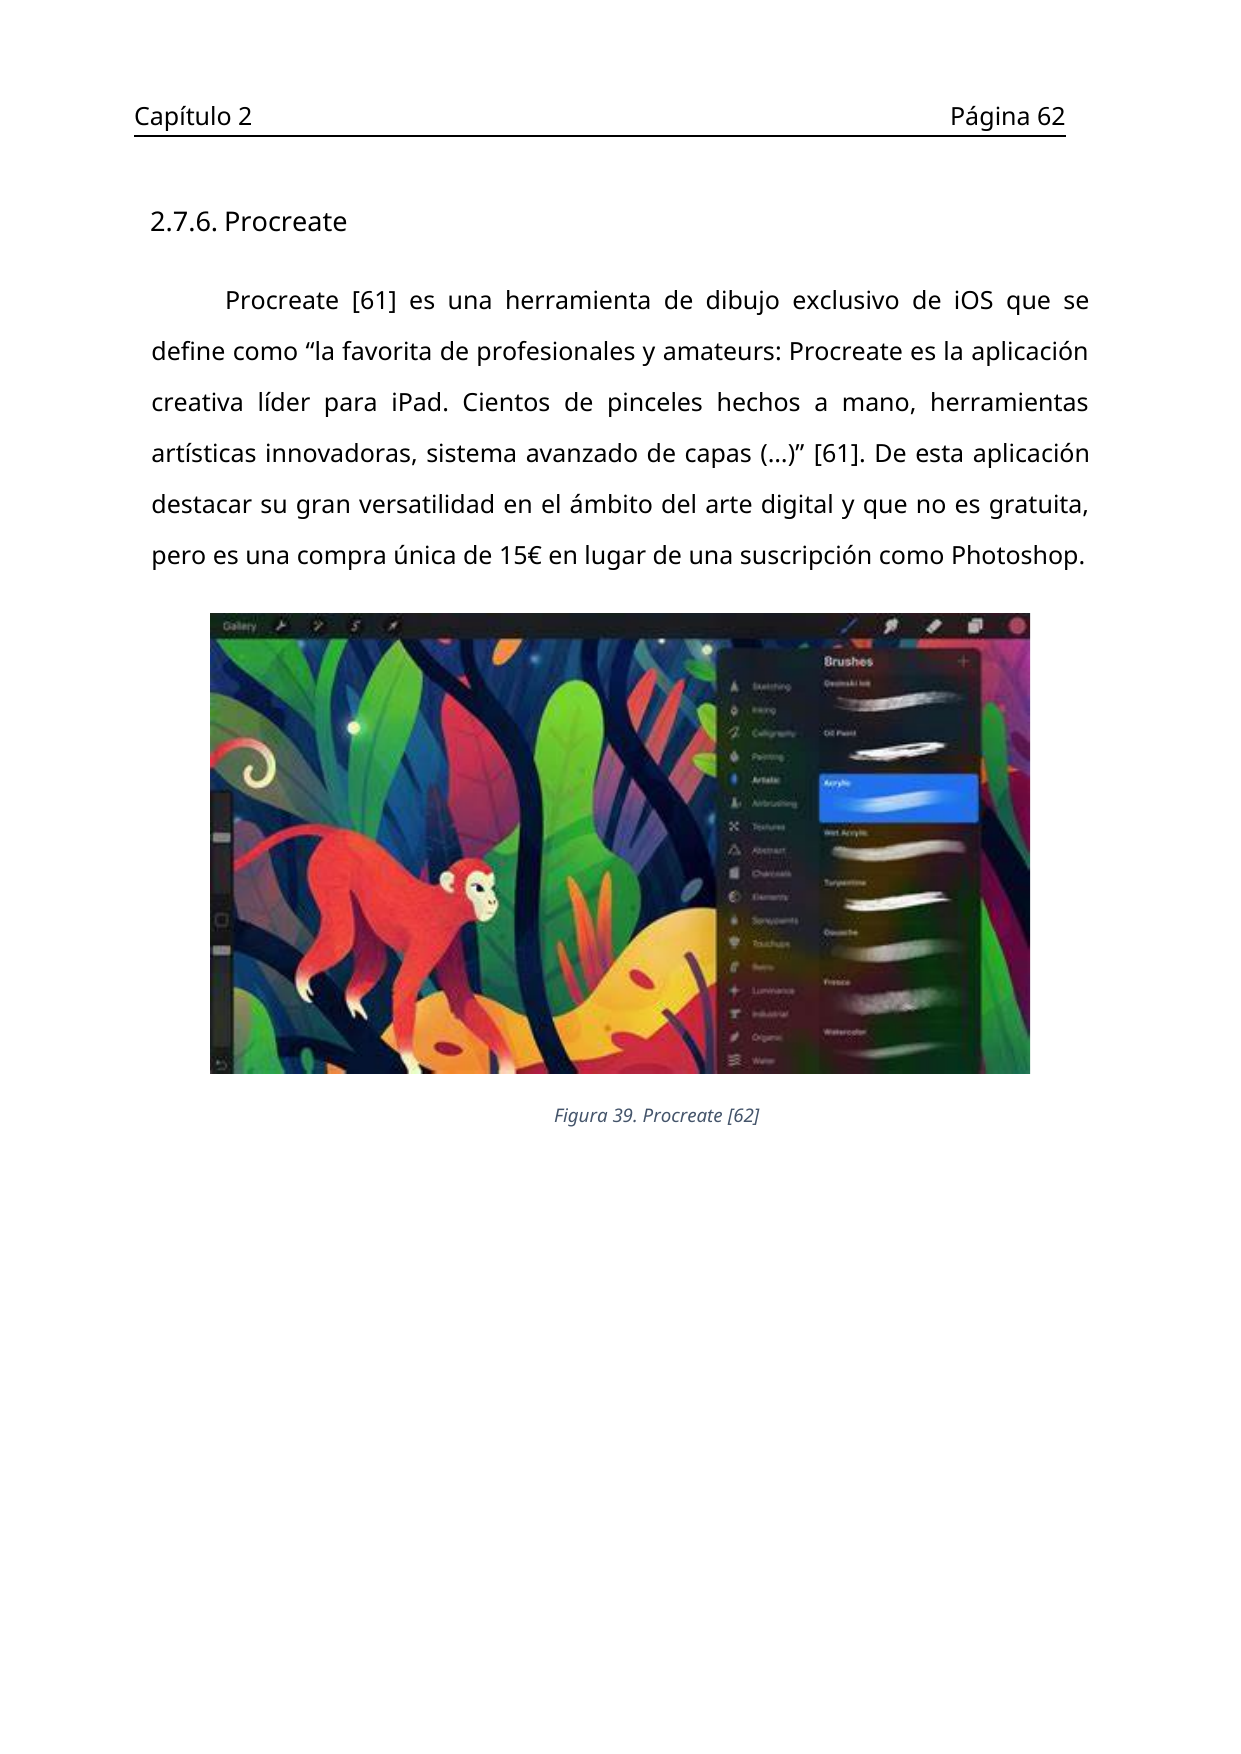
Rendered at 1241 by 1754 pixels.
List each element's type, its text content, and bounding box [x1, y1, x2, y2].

text Figura 39. Procreate [151, 1103, 1090, 1128]
text Procreate es una herramienta de dibujo exclusivo de iOS que se define como “la favorita de profesionales y amateurs: Procreate es la aplicación creativa líder para iPad. Cientos de pinceles hechos a mano, herramientas artísticas innovadoras, sistema avanzado de capas (…)” . De esta aplicación destacar su gran versatilidad en el ámbito del arte digital y que no es gratuita, pero es una compra única de 15€ en lugar de una suscripción como Photoshop. [151, 282, 1090, 572]
subtitle Procreate [150, 202, 1090, 239]
picture [210, 613, 1031, 1074]
